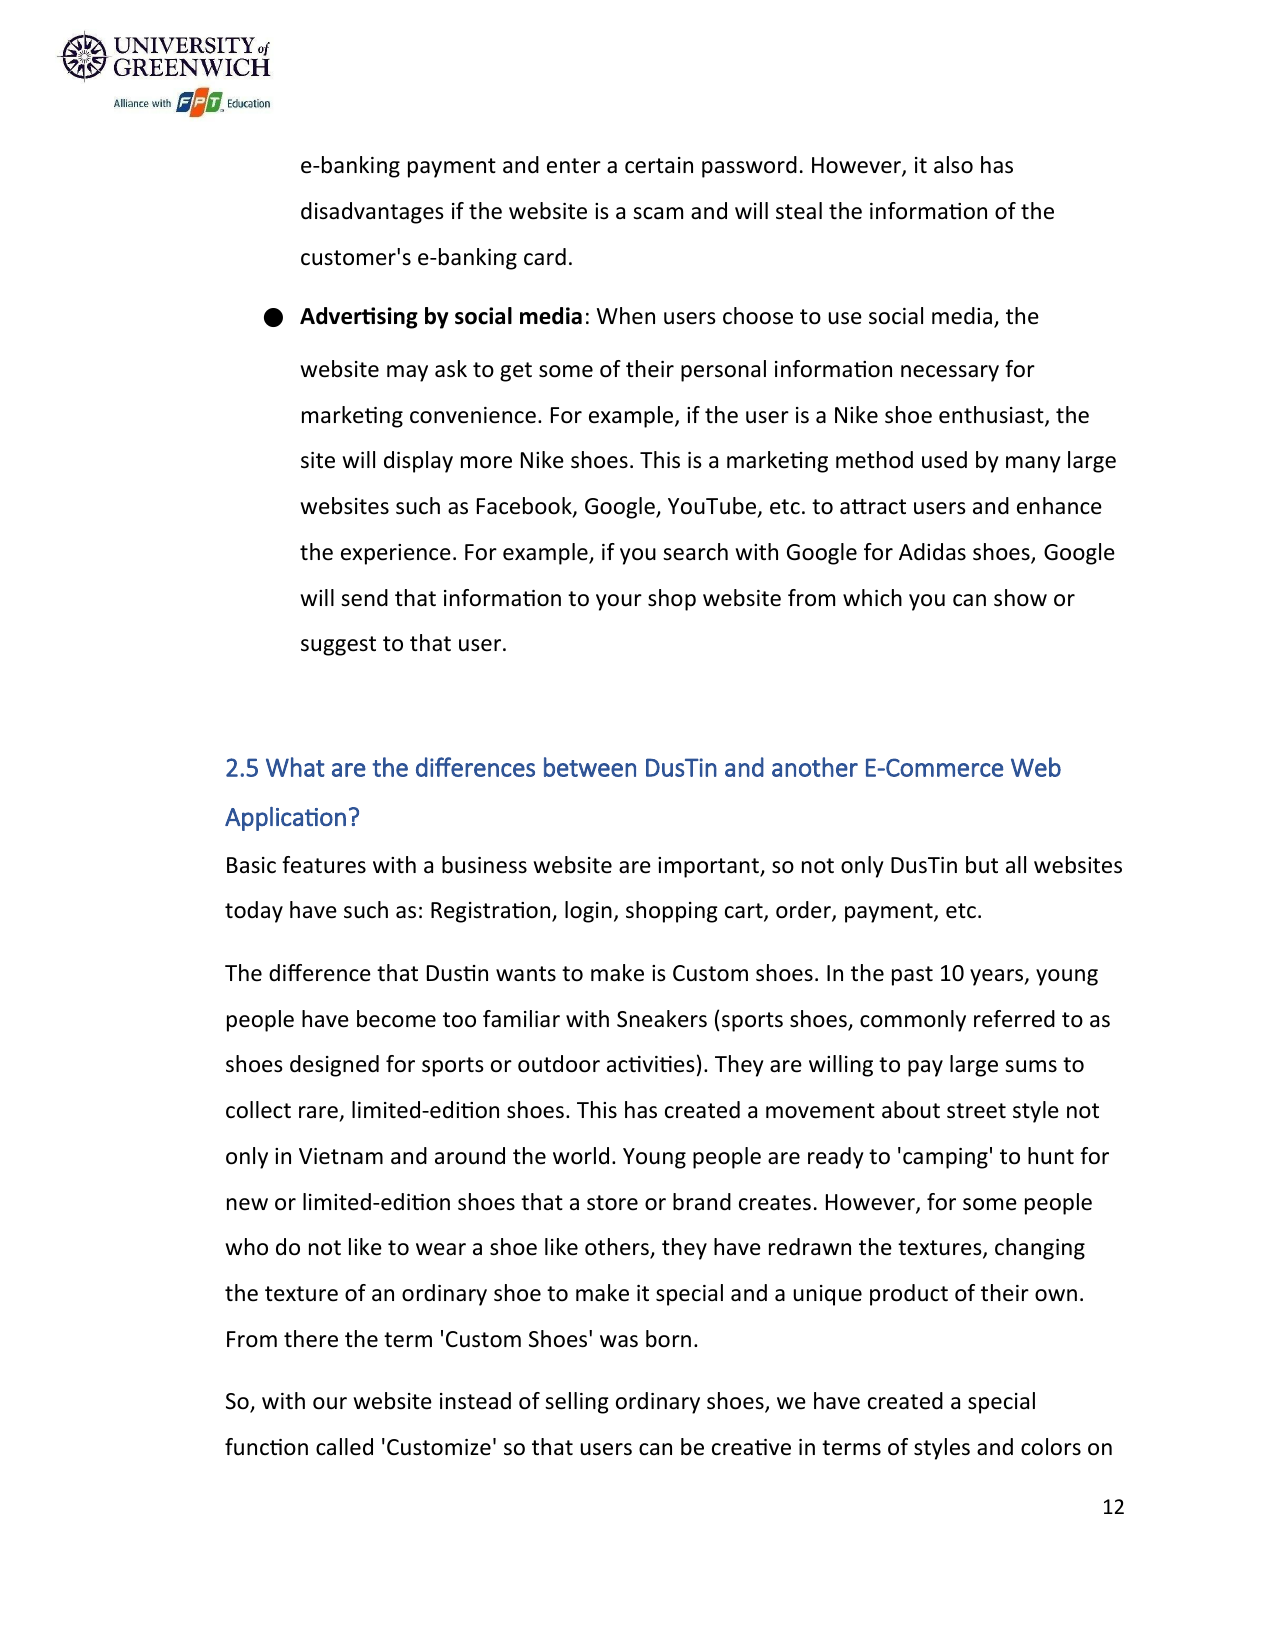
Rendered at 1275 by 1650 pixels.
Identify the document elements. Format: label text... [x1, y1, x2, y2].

text Basic features with a business website are important, so not only DusTin but all websites today have such as: Registration, login, shopping cart, order, payment, etc. [225, 849, 1125, 926]
picture [38, 12, 296, 142]
subtitle 2.5 What are the differences between DusTin and another E-Commerce Web Application? [225, 750, 1125, 833]
text The difference that Dustin wants to make is Custom shoes. In the past 10 years, young people have become too familiar with Sneakers (sports shoes, commonly referred to as shoes designed for sports or outdoor activities). They are willing to pay large sums to collect rare, limited-edition shoes. This has created a movement about street style not only in Vietnam and around the world. Young people are ready to 'camping' to hunt for new or limited-edition shoes that a store or brand creates. However, for some people who do not like to wear a shoe like others, they have redrawn the textures, changing the texture of an ordinary shoe to make it special and a unique product of their own. From there the term 'Custom Shoes' was born. [225, 957, 1125, 1354]
list Advertising by social media: When users choose to use social media, the website may ask to get some of their personal information necessary for marketing convenience. For example, if the user is a Nike shoe enthusiast, the site will display more Nike shoes. This is a marketing method used by many large websites such as Facebook, Google, YouTube, etc. to attract users and enhance the experience. For example, if you search with Google for Adidas shoes, Google will send that information to your shop website from which you can show or suggest to that user. [262, 287, 1125, 658]
